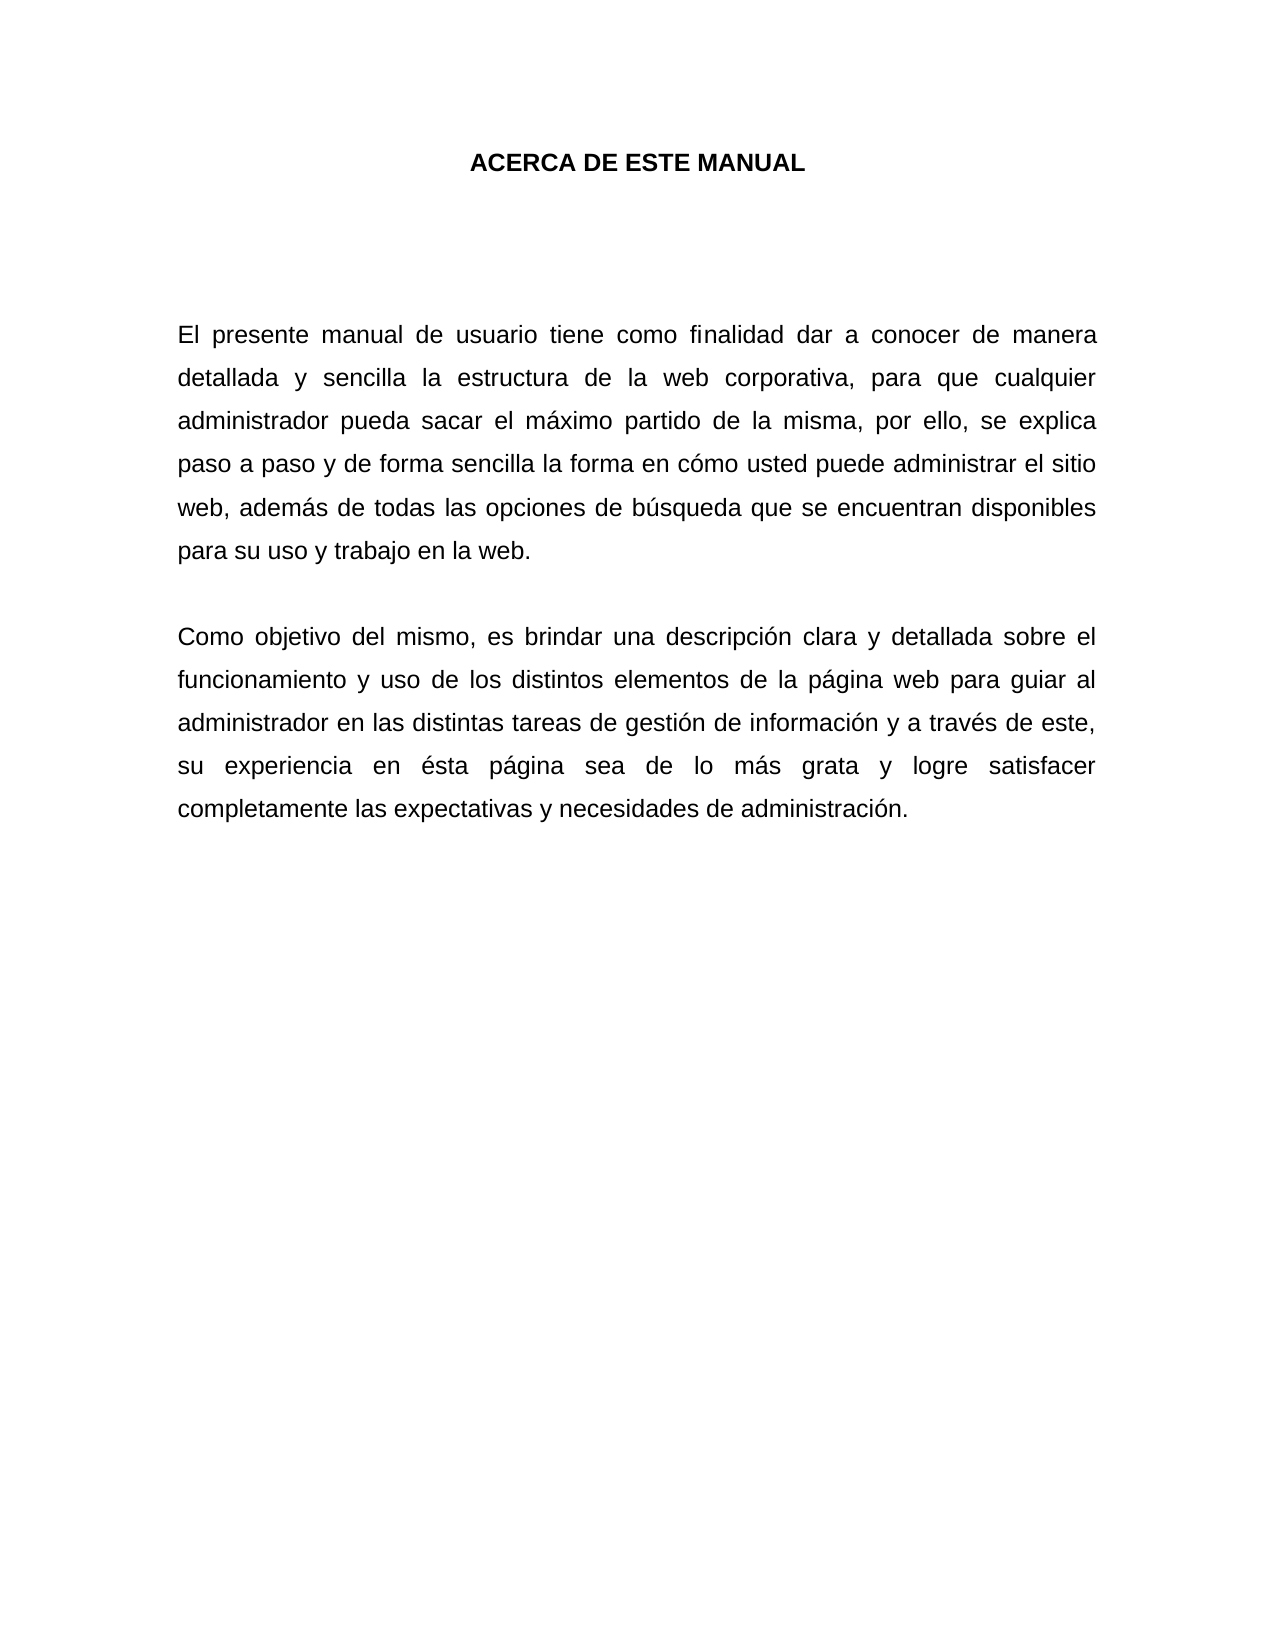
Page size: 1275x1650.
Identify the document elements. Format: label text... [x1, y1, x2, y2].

text El presente manual de usuario tiene como finalidad dar a conocer de manera detallada y sencilla la estructura de la web corporativa, para que cualquier administrador pueda sacar el máximo partido de la misma, por ello, se explica paso a paso y de forma sencilla la forma en cómo usted puede administrar el sitio web, además de todas las opciones de búsqueda que se encuentran disponibles para su uso y trabajo en la web. [177, 320, 1098, 564]
text Como objetivo del mismo, es brindar una descripción clara y detallada sobre el funcionamiento y uso de los distintos elementos de la página web para guiar al administrador en las distintas tareas de gestión de información y a través de este, su experiencia en ésta página sea de lo más grata y logre satisfacer completamente las expectativas y necesidades de administración. [177, 622, 1098, 823]
text ACERCA DE ESTE MANUAL [177, 148, 1098, 176]
